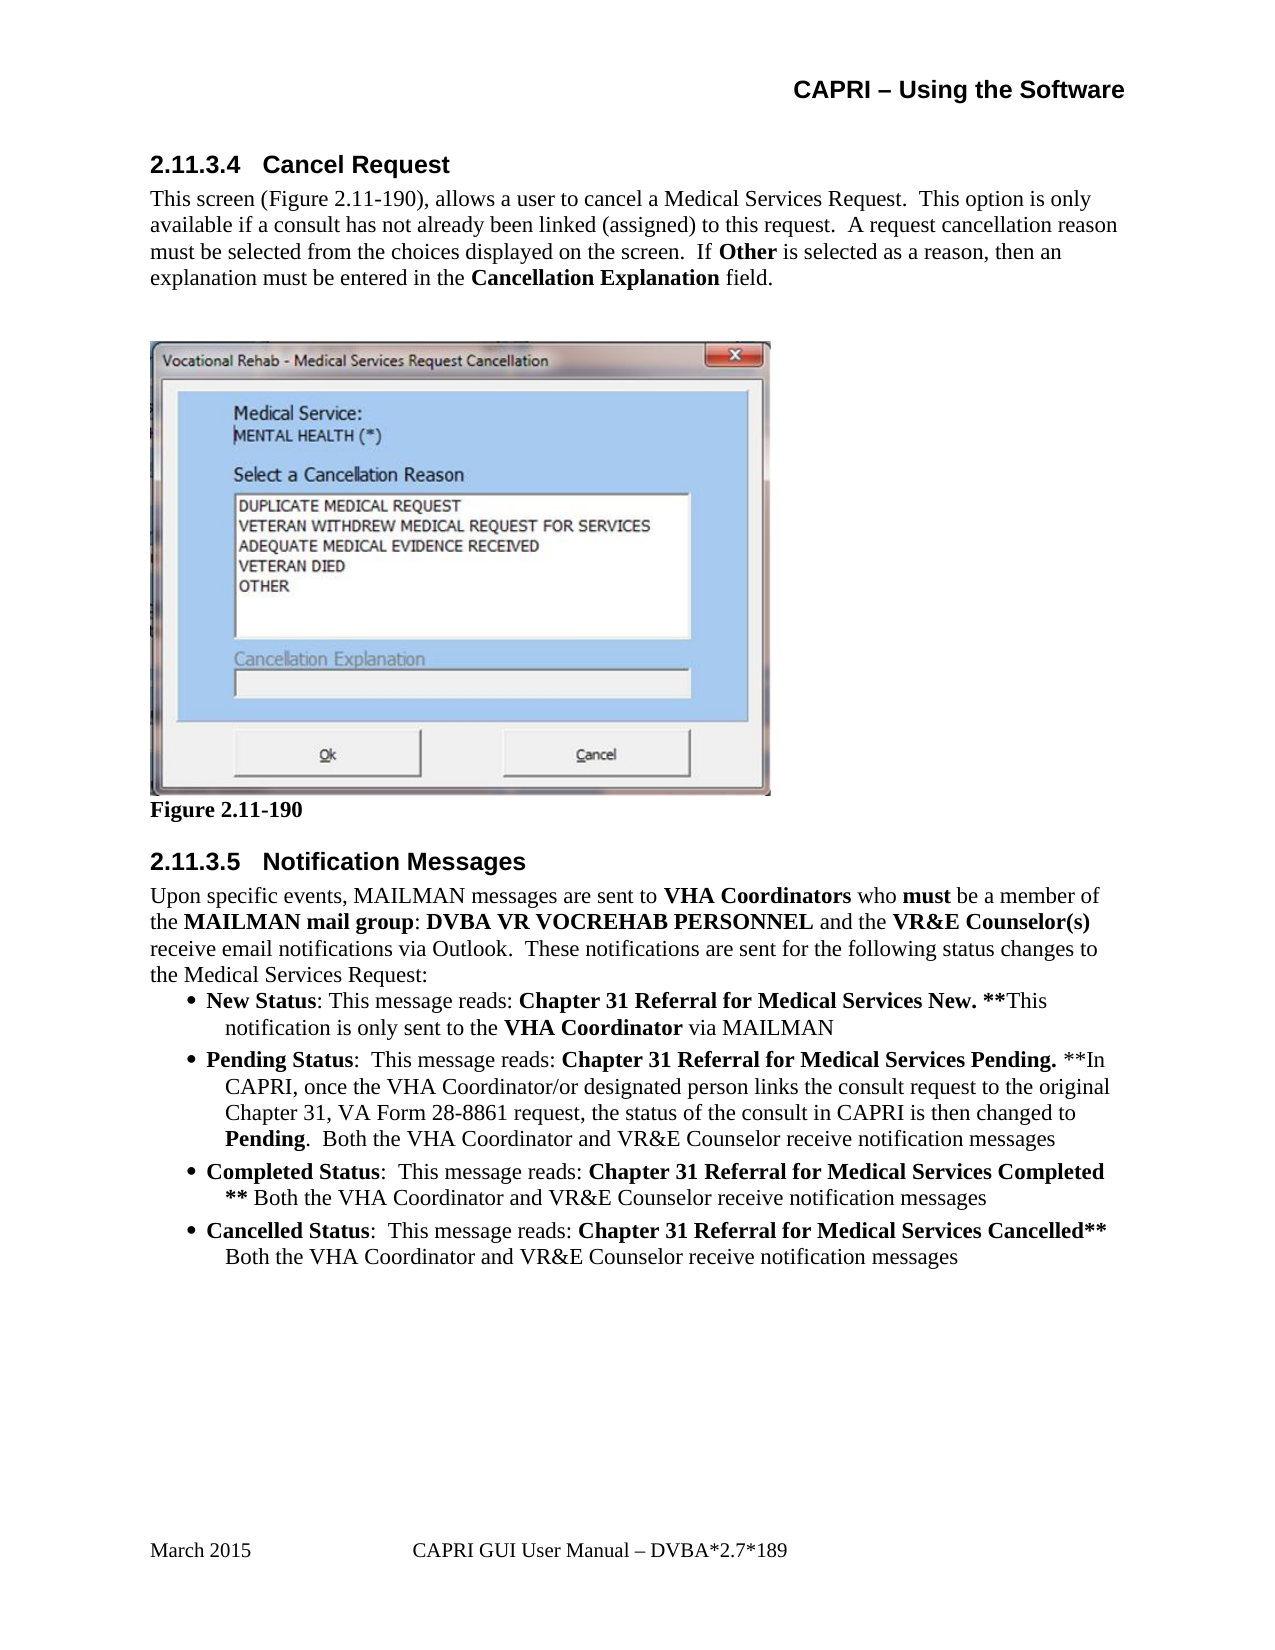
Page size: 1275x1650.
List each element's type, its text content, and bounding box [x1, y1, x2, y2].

list Pending Status: This message reads: Chapter 31 Referral for Medical Services Pending. **In CAPRI, once the VHA Coordinator/or designated person links the consult request to the original Chapter 31, VA Form 28-8861 request, the status of the consult in CAPRI is then changed to Pending. Both the VHA Coordinator and VR&E Counselor receive notification messages [187, 1046, 1125, 1152]
subtitle Cancel Request [150, 150, 1125, 179]
picture [150, 341, 771, 796]
text Upon specific events, MAILMAN messages are sent to VHA Coordinators who must be a member of the MAILMAN mail group: DVBA VR VOCREHAB PERSONNEL and the VR&E Counselor(s) receive email notifications via Outlook. These notifications are sent for the following status changes to the Medical Services Request: [150, 882, 1125, 987]
list Cancelled Status: This message reads: Chapter 31 Referral for Medical Services Cancelled** Both the VHA Coordinator and VR&E Counselor receive notification messages [187, 1217, 1125, 1270]
list New Status: This message reads: Chapter 31 Referral for Medical Services New. **This notification is only sent to the VHA Coordinator via MAILMAN [187, 987, 1125, 1040]
list Completed Status: This message reads: Chapter 31 Referral for Medical Services Completed ** Both the VHA Coordinator and VR&E Counselor receive notification messages [187, 1158, 1125, 1211]
subtitle Notification Messages [150, 847, 1125, 876]
